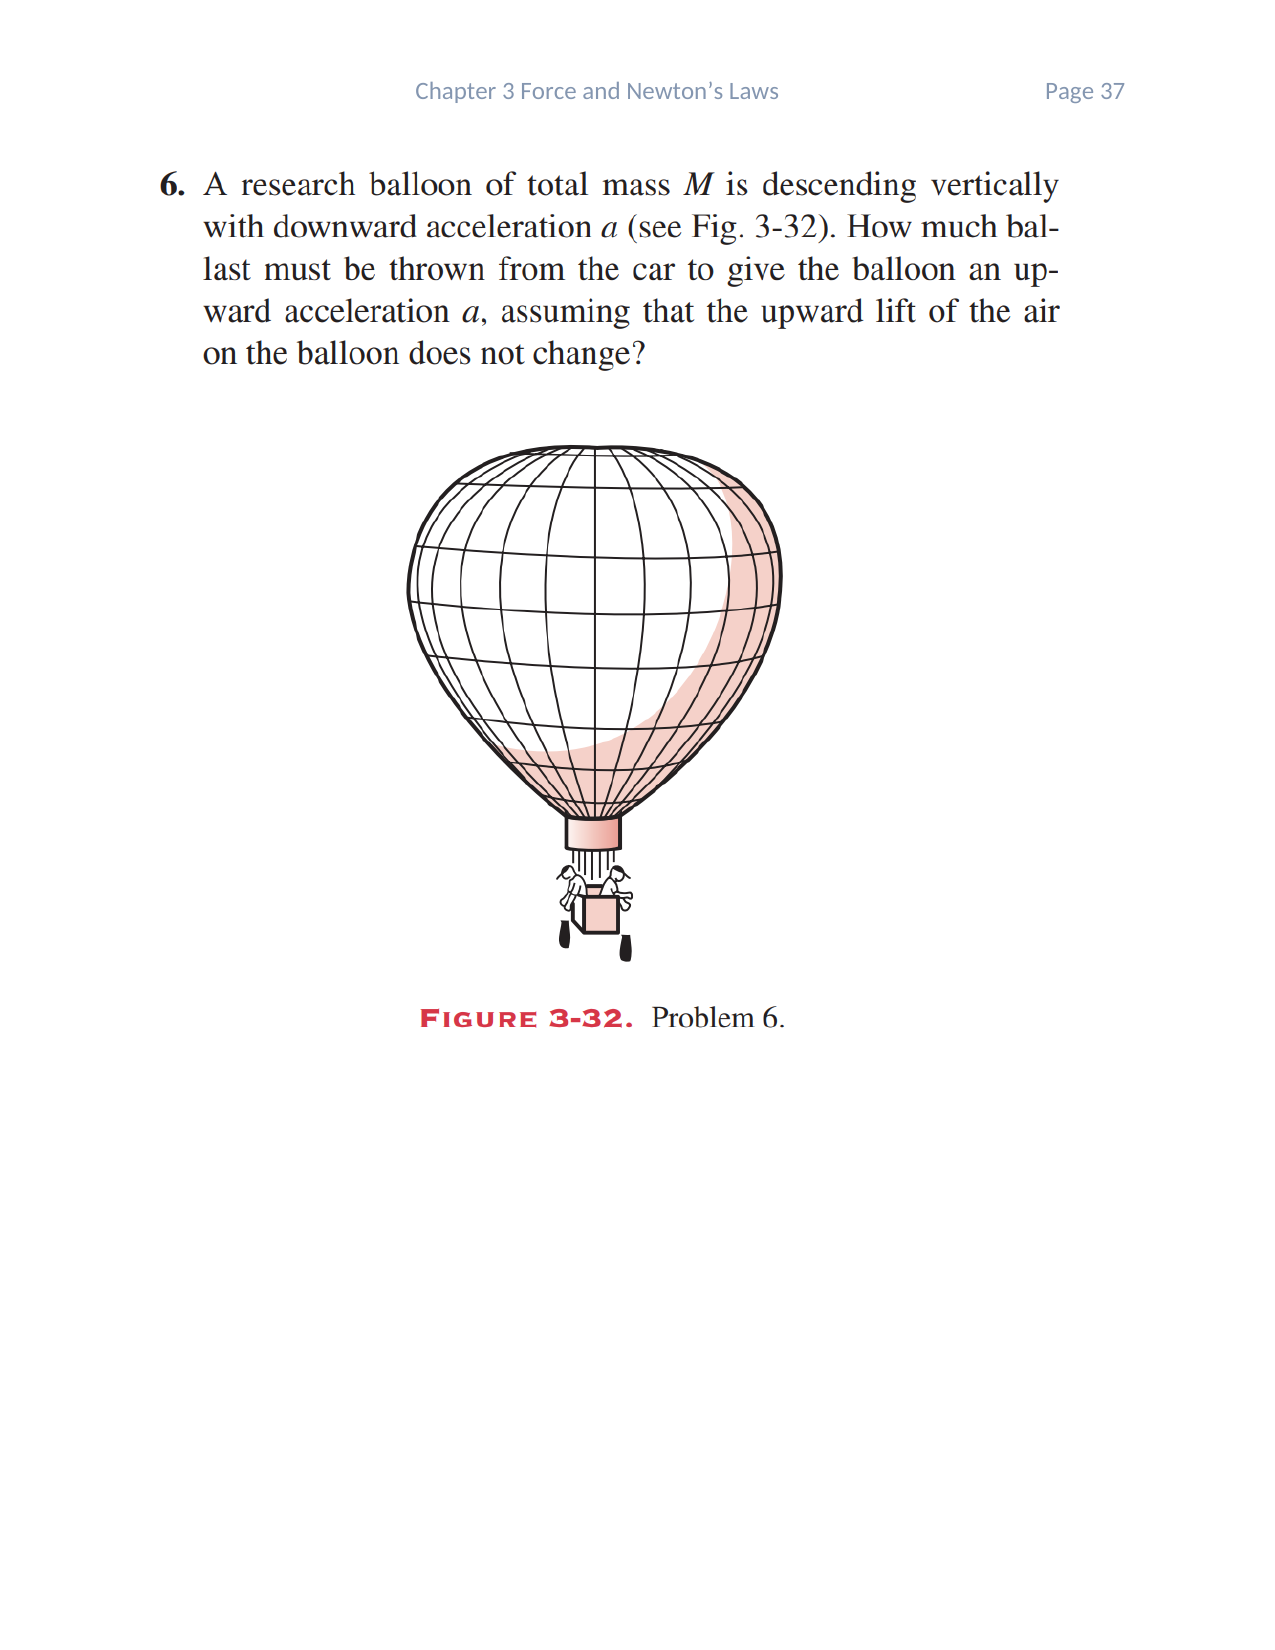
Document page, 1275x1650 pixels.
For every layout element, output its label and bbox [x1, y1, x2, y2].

picture [135, 150, 1110, 1048]
